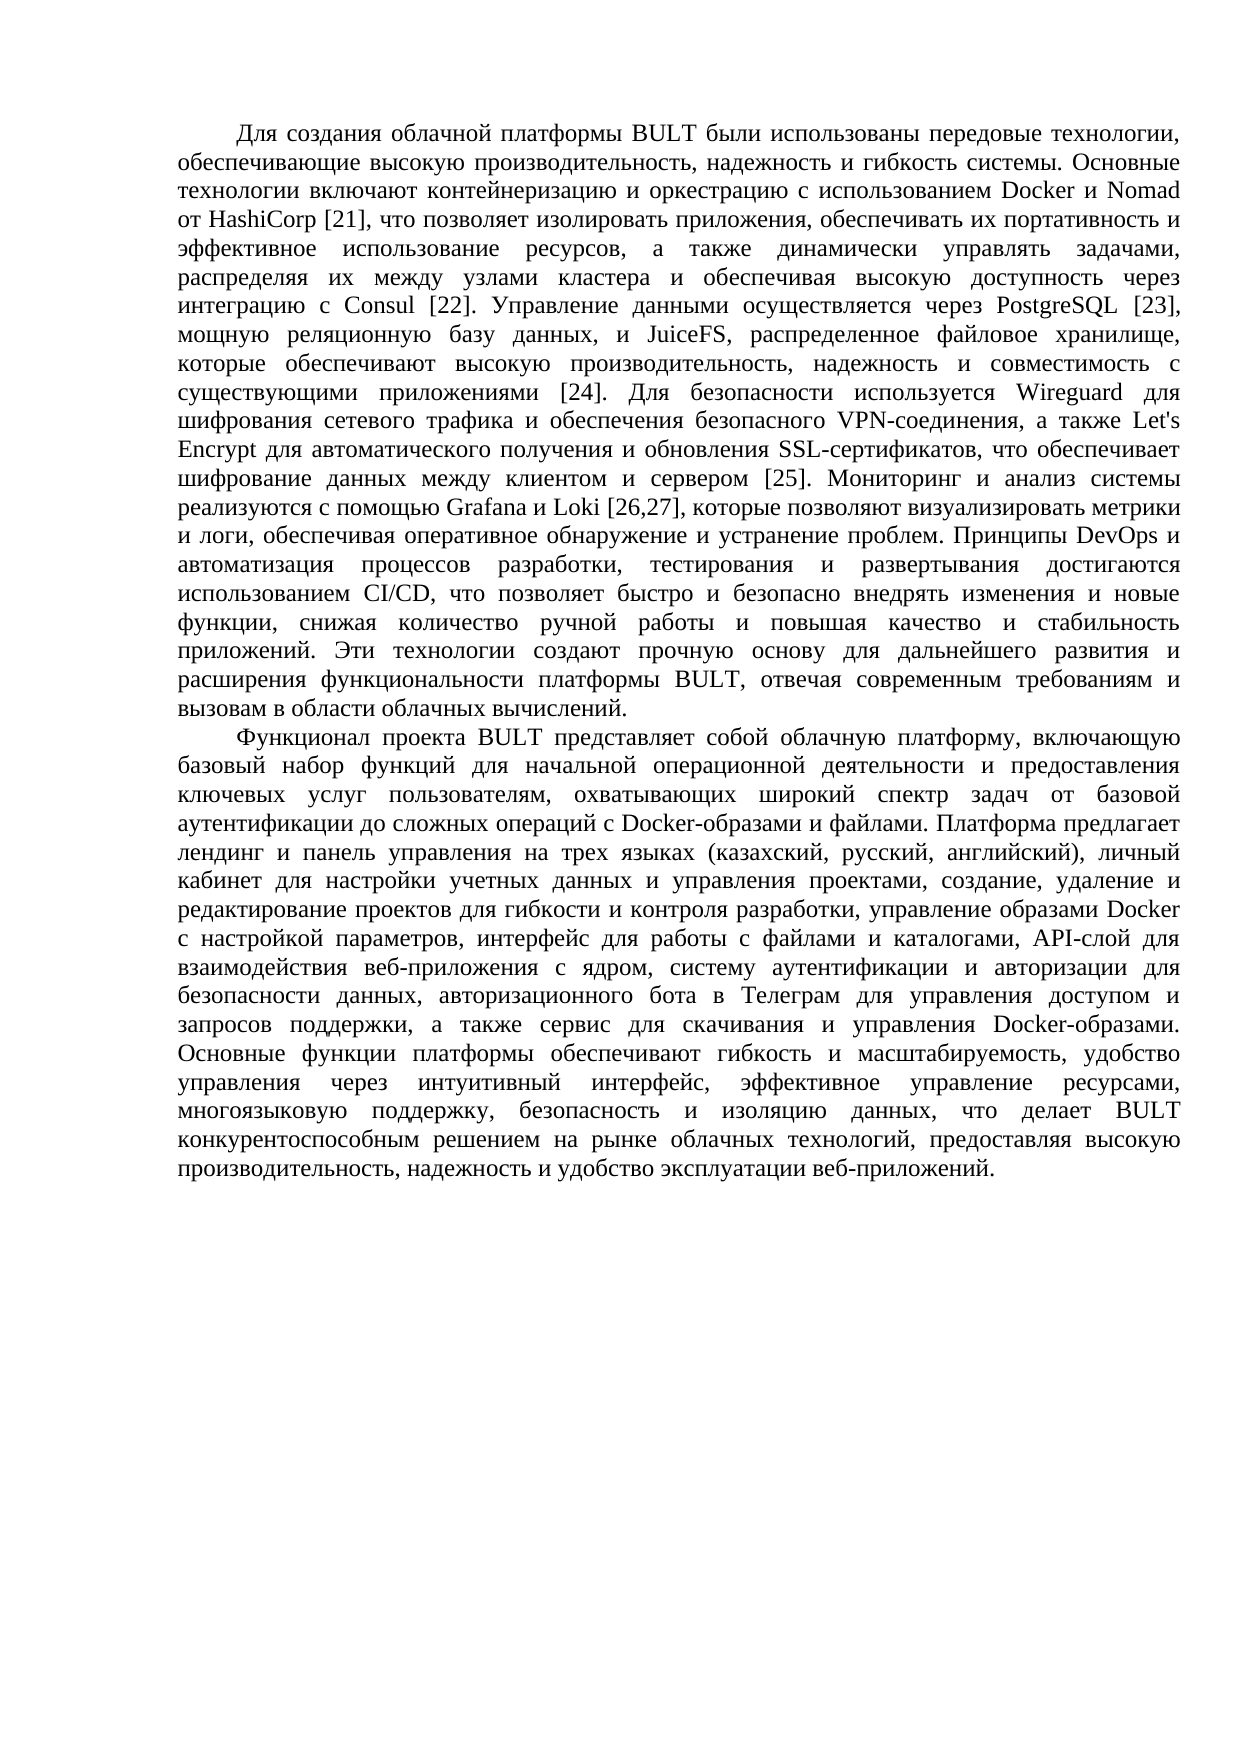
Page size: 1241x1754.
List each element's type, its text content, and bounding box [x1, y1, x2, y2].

text Для создания облачной платформы BULT были использованы передовые технологии, обеспечивающие высокую производительность, надежность и гибкость системы. Основные технологии включают контейнеризацию и оркестрацию с использованием Docker и Nomad от HashiCorp [21], что позволяет изолировать приложения, обеспечивать их портативность и эффективное использование ресурсов, а также динамически управлять задачами, распределяя их между узлами кластера и обеспечивая высокую доступность через интеграцию с Consul [22]. Управление данными осуществляется через PostgreSQL [23], мощную реляционную базу данных, и JuiceFS, распределенное файловое хранилище, которые обеспечивают высокую производительность, надежность и совместимость с существующими приложениями [24]. Для безопасности используется Wireguard для шифрования сетевого трафика и обеспечения безопасного VPN-соединения, а также Let's Encrypt для автоматического получения и обновления SSL-сертификатов, что обеспечивает шифрование данных между клиентом и сервером [25]. Мониторинг и анализ системы реализуются с помощью Grafana и Loki [26,27], которые позволяют визуализировать метрики и логи, обеспечивая оперативное обнаружение и устранение проблем. Принципы DevOps и автоматизация процессов разработки, тестирования и развертывания достигаются использованием CI/CD, что позволяет быстро и безопасно внедрять изменения и новые функции, снижая количество ручной работы и повышая качество и стабильность приложений. Эти технологии создают прочную основу для дальнейшего развития и расширения функциональности платформы BULT, отвечая современным требованиям и вызовам в области облачных вычислений. [177, 118, 1181, 722]
text Функционал проекта BULT представляет собой облачную платформу, включающую базовый набор функций для начальной операционной деятельности и предоставления ключевых услуг пользователям, охватывающих широкий спектр задач от базовой аутентификации до сложных операций с Docker-образами и файлами. Платформа предлагает лендинг и панель управления на трех языках (казахский, русский, английский), личный кабинет для настройки учетных данных и управления проектами, создание, удаление и редактирование проектов для гибкости и контроля разработки, управление образами Docker с настройкой параметров, интерфейс для работы с файлами и каталогами, API-слой для взаимодействия веб-приложения с ядром, систему аутентификации и авторизации для безопасности данных, авторизационного бота в Телеграм для управления доступом и запросов поддержки, а также сервис для скачивания и управления Docker-образами. Основные функции платформы обеспечивают гибкость и масштабируемость, удобство управления через интуитивный интерфейс, эффективное управление ресурсами, многоязыковую поддержку, безопасность и изоляцию данных, что делает BULT конкурентоспособным решением на рынке облачных технологий, предоставляя высокую производительность, надежность и удобство эксплуатации веб-приложений. [177, 722, 1181, 1182]
